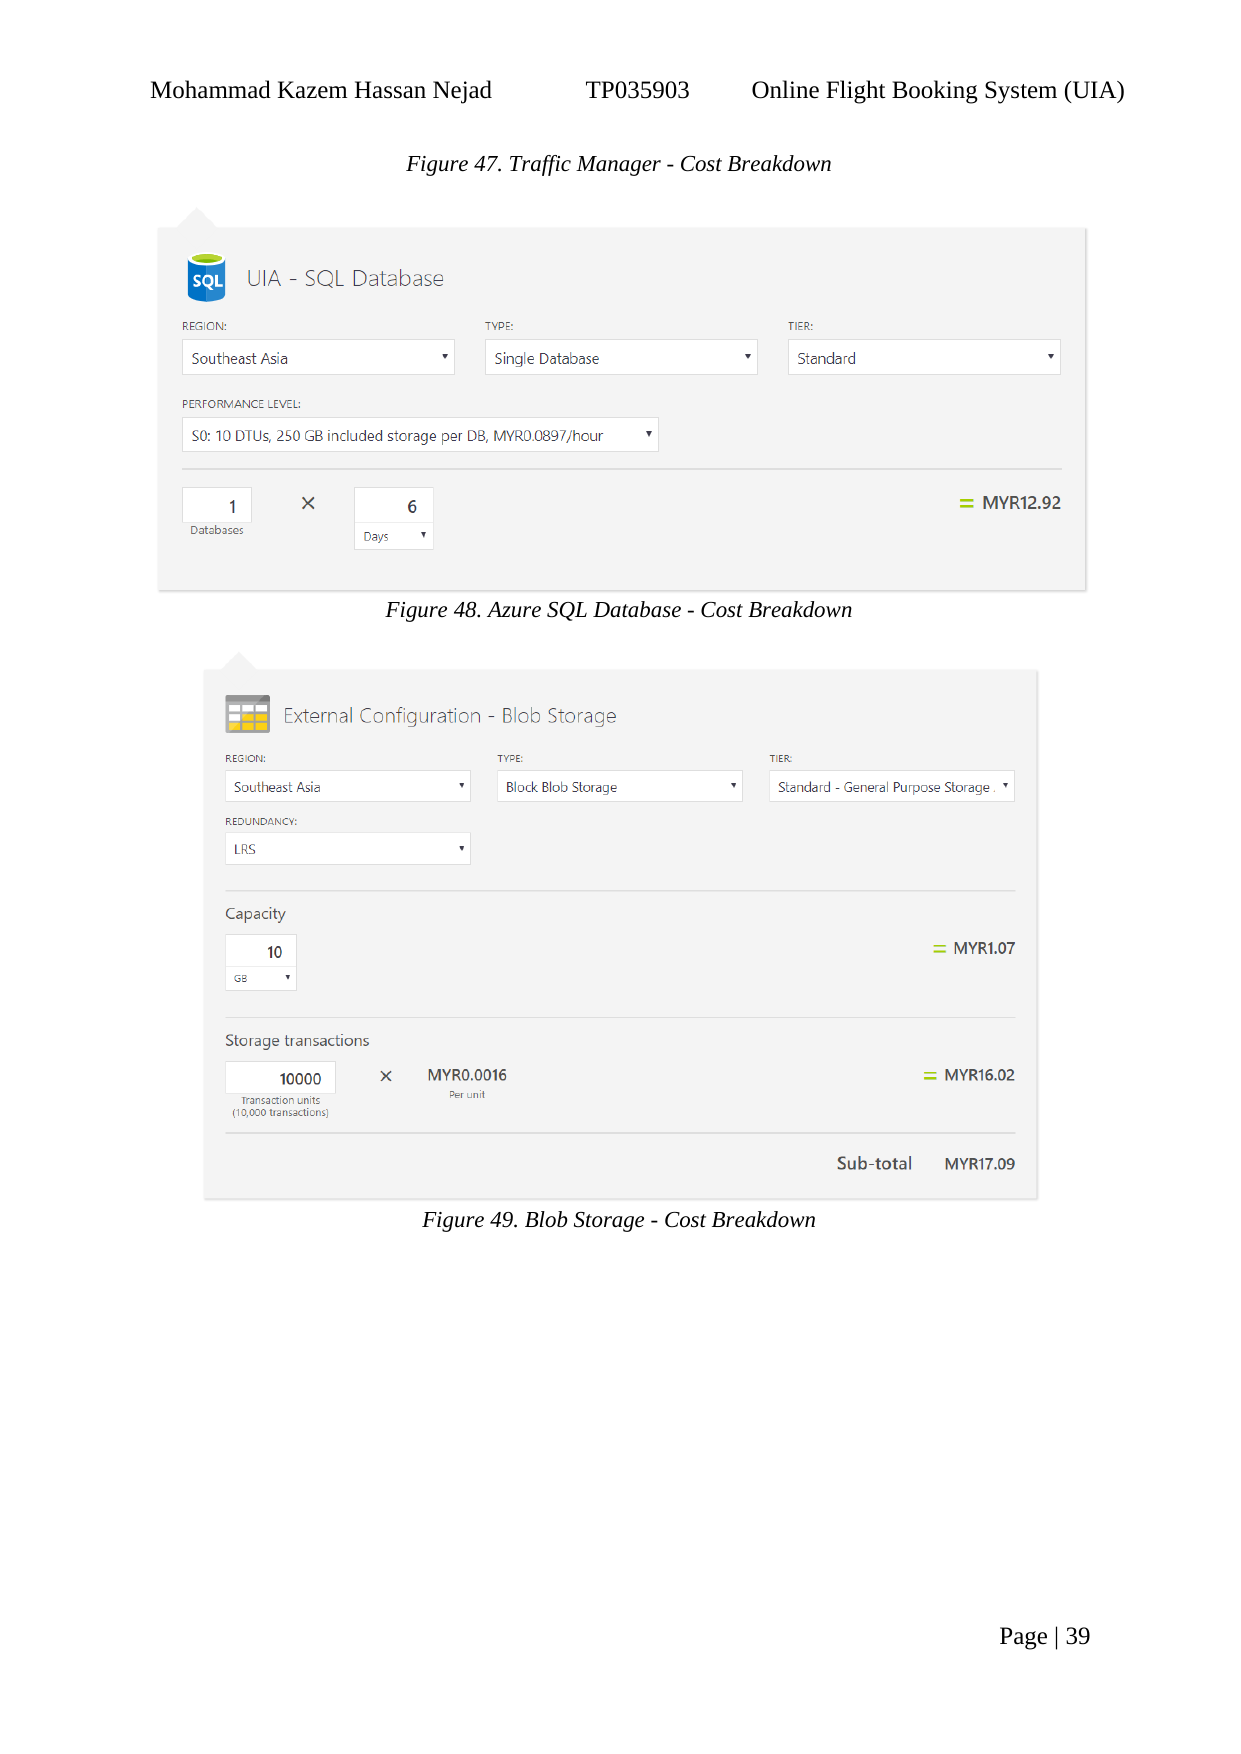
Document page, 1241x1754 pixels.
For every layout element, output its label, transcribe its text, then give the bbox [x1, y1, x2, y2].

picture [196, 647, 1045, 1207]
picture [150, 201, 1091, 596]
